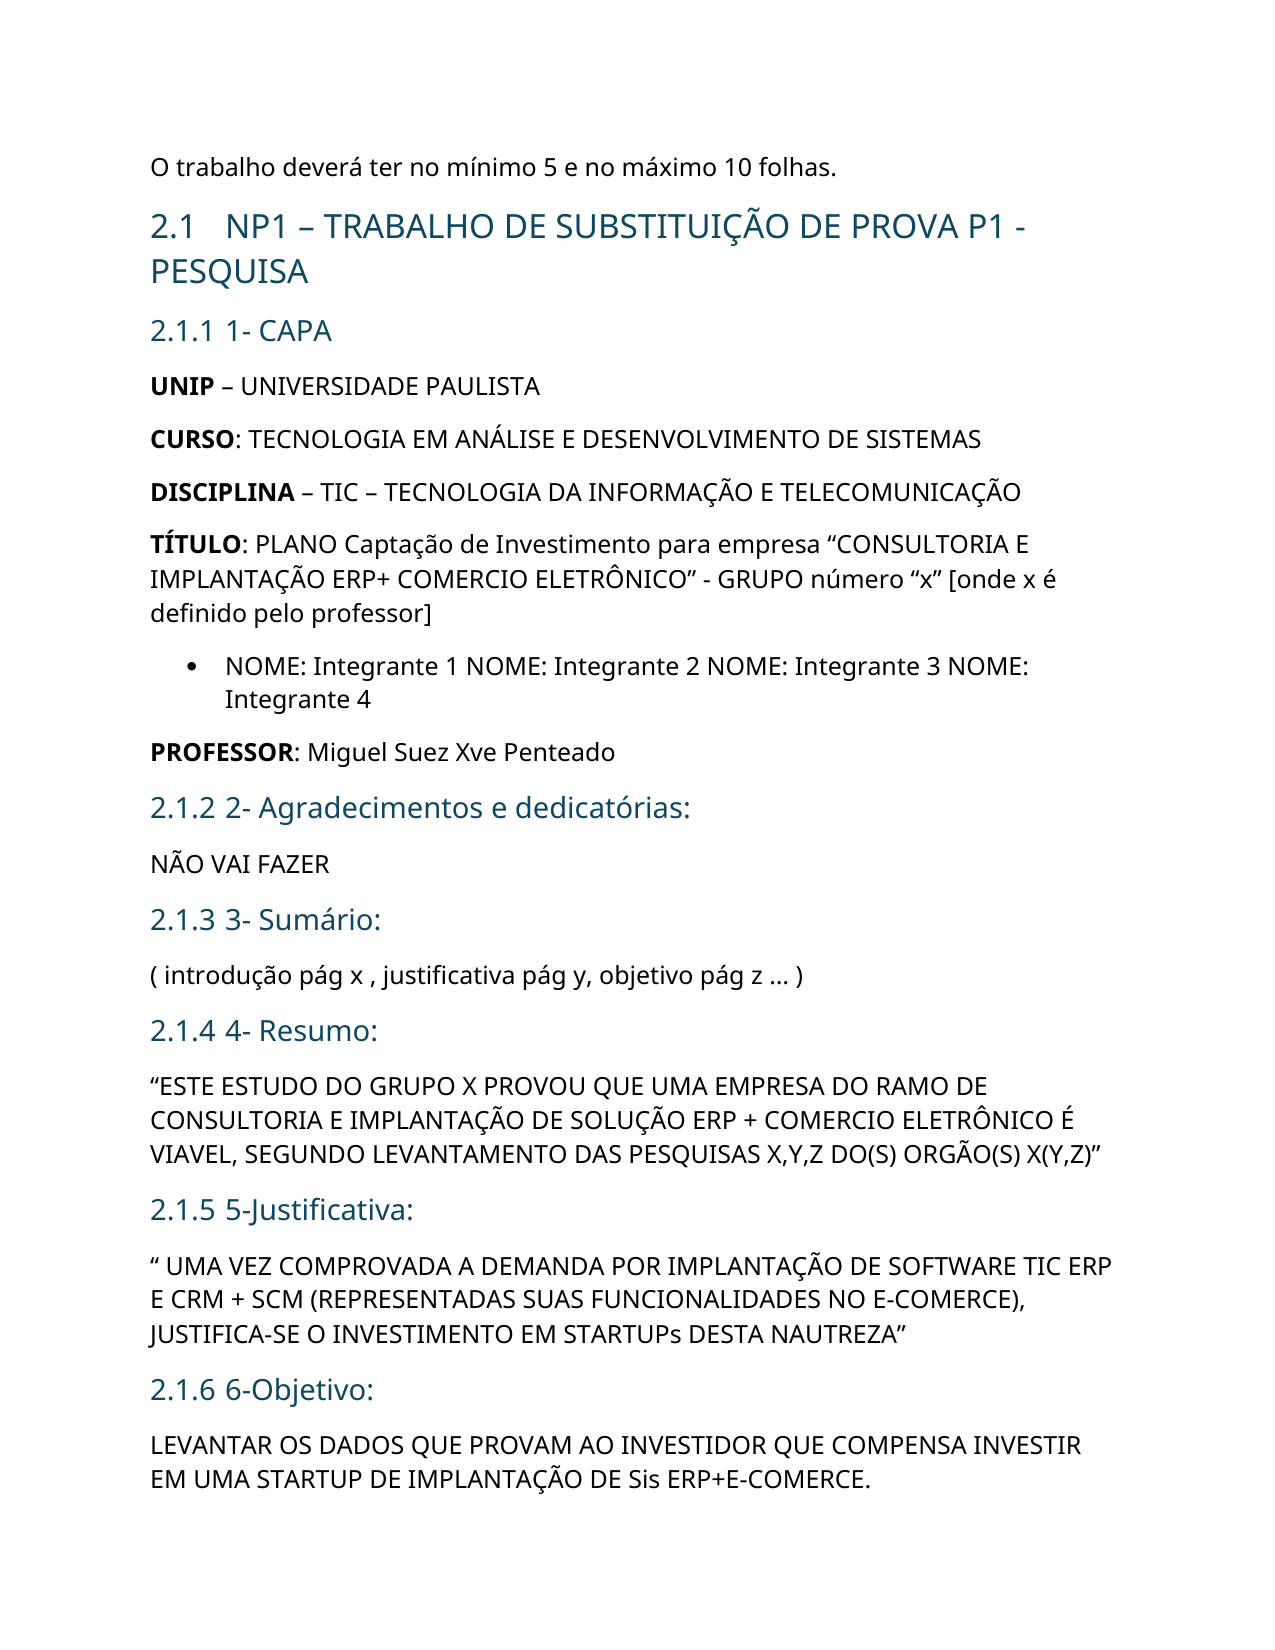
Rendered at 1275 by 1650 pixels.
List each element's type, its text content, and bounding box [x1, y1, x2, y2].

text “ UMA VEZ COMPROVADA A DEMANDA POR IMPLANTAÇÃO DE SOFTWARE TIC ERP E CRM + SCM (REPRESENTADAS SUAS FUNCIONALIDADES NO E-COMERCE), JUSTIFICA-SE O INVESTIMENTO EM STARTUPs DESTA NAUTREZA” [150, 1248, 1125, 1350]
text LEVANTAR OS DADOS QUE PROVAM AO INVESTIDOR QUE COMPENSA INVESTIR EM UMA STARTUP DE IMPLANTAÇÃO DE Sis ERP+E-COMERCE. [150, 1427, 1125, 1496]
text DISCIPLINA – TIC – TECNOLOGIA DA INFORMAÇÃO E TELECOMUNICAÇÃO [150, 474, 1125, 508]
subtitle 2.1.1 1- CAPA [150, 310, 1125, 350]
subtitle 2.1.4 4- Resumo: [150, 1010, 1125, 1050]
text CURSO: TECNOLOGIA EM ANÁLISE E DESENVOLVIMENTO DE SISTEMAS [150, 422, 1125, 456]
subtitle 2.1.2 2- Agradecimentos e dedicatórias: [150, 788, 1125, 827]
text “ESTE ESTUDO DO GRUPO X PROVOU QUE UMA EMPRESA DO RAMO DE CONSULTORIA E IMPLANTAÇÃO DE SOLUÇÃO ERP + COMERCIO ELETRÔNICO É VIAVEL, SEGUNDO LEVANTAMENTO DAS PESQUISAS X,Y,Z DO(S) ORGÃO(S) X(Y,Z)” [150, 1069, 1125, 1171]
text ( introdução pág x , justificativa pág y, objetivo pág z … ) [150, 957, 1125, 992]
text O trabalho deverá ter no mínimo 5 e no máximo 10 folhas. [150, 150, 1125, 184]
subtitle 2.1 NP1 – TRABALHO DE SUBSTITUIÇÃO DE PROVA P1 - PESQUISA [150, 203, 1125, 294]
text TÍTULO: PLANO Captação de Investimento para empresa “CONSULTORIA E IMPLANTAÇÃO ERP+ COMERCIO ELETRÔNICO” - GRUPO número “x” [onde x é definido pelo professor] [150, 527, 1125, 629]
list NOME: Integrante 1 NOME: Integrante 2 NOME: Integrante 3 NOME: Integrante 4 [187, 648, 1125, 716]
text PROFESSOR: Miguel Suez Xve Penteado [150, 735, 1125, 769]
subtitle 2.1.6 6-Objetivo: [150, 1369, 1125, 1409]
subtitle 2.1.3 3- Sumário: [150, 899, 1125, 939]
text NÃO VAI FAZER [150, 846, 1125, 880]
text UNIP – UNIVERSIDADE PAULISTA [150, 369, 1125, 403]
subtitle 2.1.5 5-Justificativa: [150, 1190, 1125, 1229]
